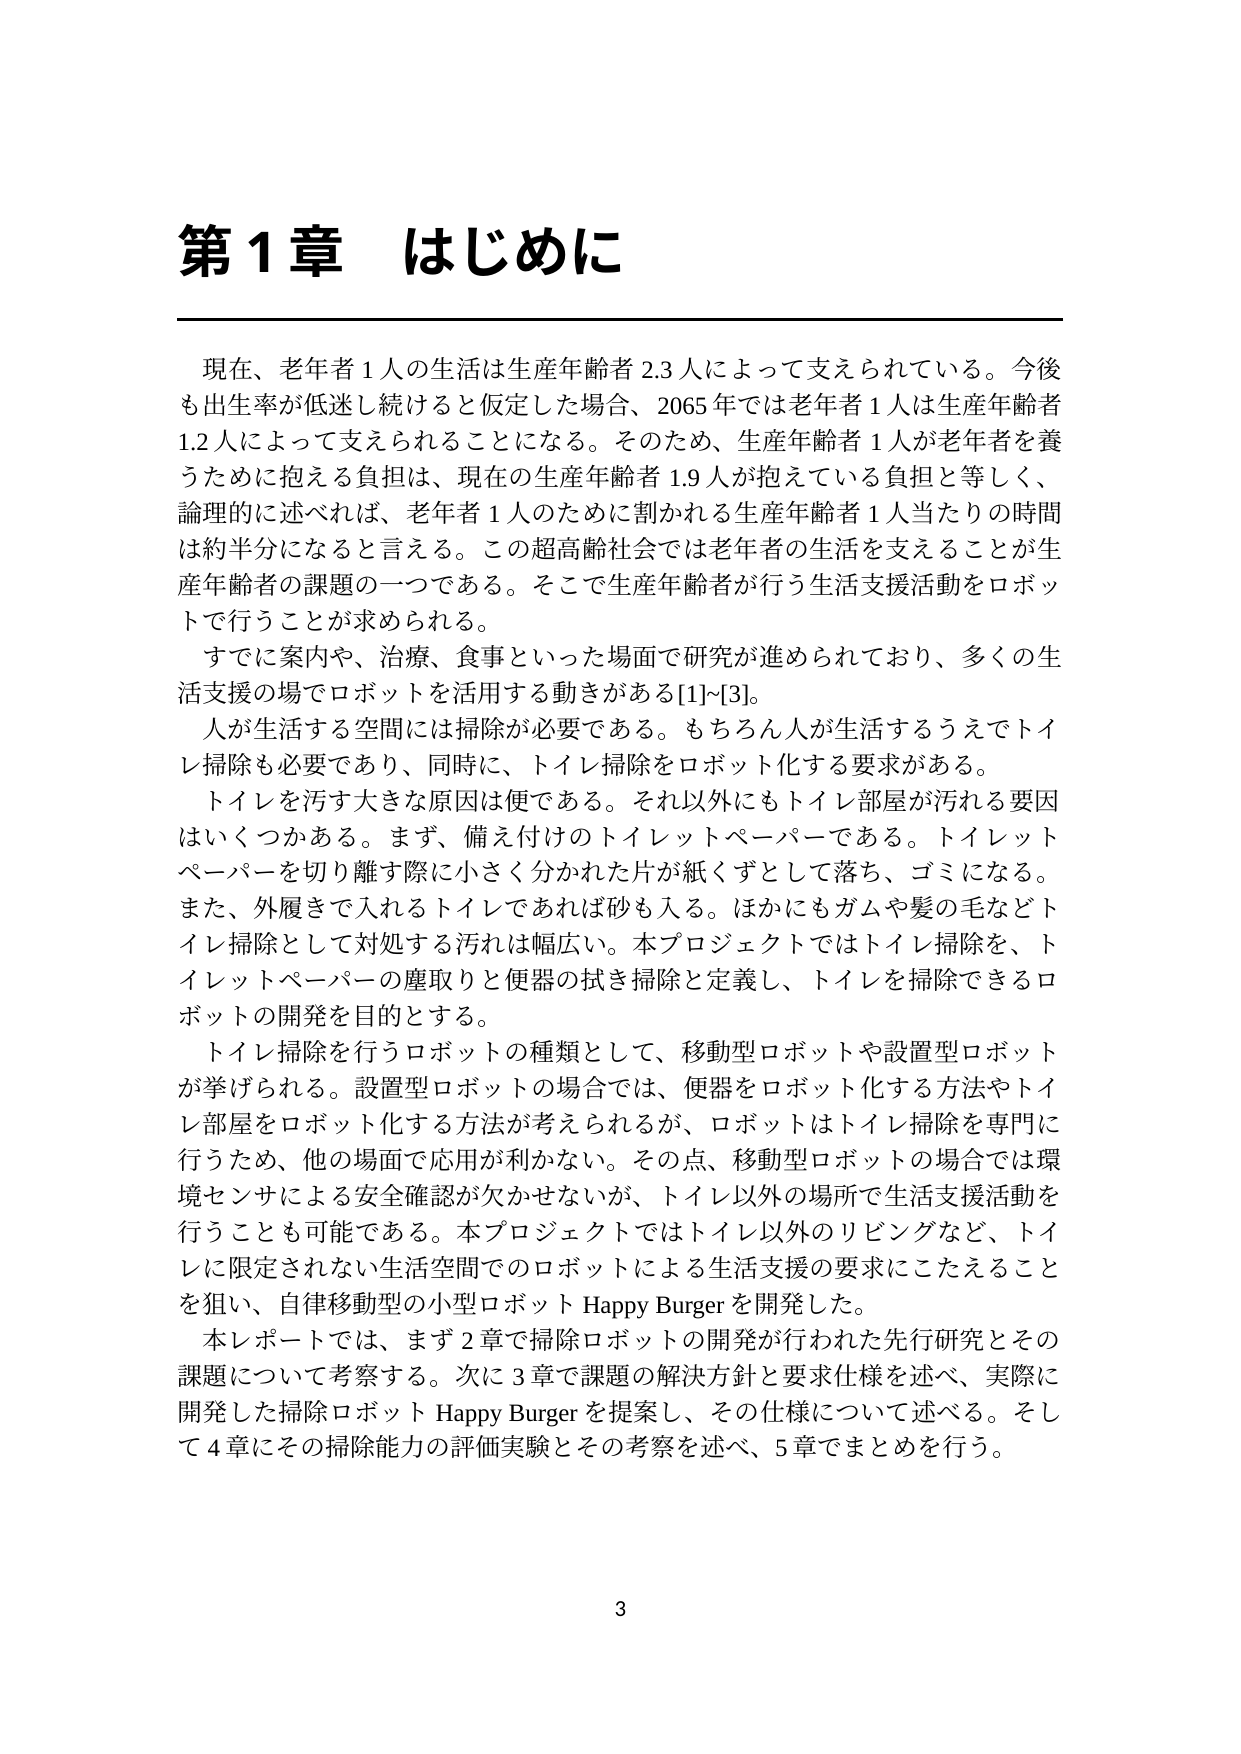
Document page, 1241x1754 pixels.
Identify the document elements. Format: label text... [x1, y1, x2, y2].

text 人が生活する空間には掃除が必要である。もちろん人が生活するうえでトイレ掃除も必要であり、同時に、トイレ掃除をロボット化する要求がある。 [177, 709, 1063, 781]
text トイレを汚す大きな原因は便である。それ以外にもトイレ部屋が汚れる要因はいくつかある。まず、備え付けのトイレットペーパーである。トイレットペーパーを切り離す際に小さく分かれた片が紙くずとして落ち、ゴミになる。また、外履きで入れるトイレであれば砂も入る。ほかにもガムや髪の毛などトイレ掃除として対処する汚れは幅広い。本プロジェクトではトイレ掃除を、トイレットペーパーの塵取りと便器の拭き掃除と定義し、トイレを掃除できるロボットの開発を目的とする。 [177, 781, 1063, 1033]
text すでに案内や、治療、食事といった場面で研究が進められており、多くの生活支援の場でロボットを活用する動きがある[1]~[3]。 [177, 637, 1063, 709]
text トイレ掃除を行うロボットの種類として、移動型ロボットや設置型ロボットが挙げられる。設置型ロボットの場合では、便器をロボット化する方法やトイレ部屋をロボット化する方法が考えられるが、ロボットはトイレ掃除を専門に行うため、他の場面で応用が利かない。その点、移動型ロボットの場合では環境センサによる安全確認が欠かせないが、トイレ以外の場所で生活支援活動を行うことも可能である。本プロジェクトではトイレ以外のリビングなど、トイレに限定されない生活空間でのロボットによる生活支援の要求にこたえることを狙い、自律移動型の小型ロボットHappy Burgerを開発した。 [177, 1033, 1063, 1320]
text 第1章 はじめに [177, 207, 1063, 318]
text 本レポートでは、まず2章で掃除ロボットの開発が行われた先行研究とその課題について考察する。次に3章で課題の解決方針と要求仕様を述べ、実際に開発した掃除ロボットHappy Burgerを提案し、その仕様について述べる。そして4章にその掃除能力の評価実験とその考察を述べ、5章でまとめを行う。 [177, 1320, 1063, 1464]
text 現在、老年者1人の生活は生産年齢者2.3人によって支えられている。今後も出生率が低迷し続けると仮定した場合、2065年では老年者1人は生産年齢者1.2人によって支えられることになる。そのため、生産年齢者1人が老年者を養うために抱える負担は、現在の生産年齢者1.9人が抱えている負担と等しく、論理的に述べれば、老年者1人のために割かれる生産年齢者1人当たりの時間は約半分になると言える。この超高齢社会では老年者の生活を支えることが生産年齢者の課題の一つである。そこで生産年齢者が行う生活支援活動をロボットで行うことが求められる。 [177, 350, 1063, 637]
